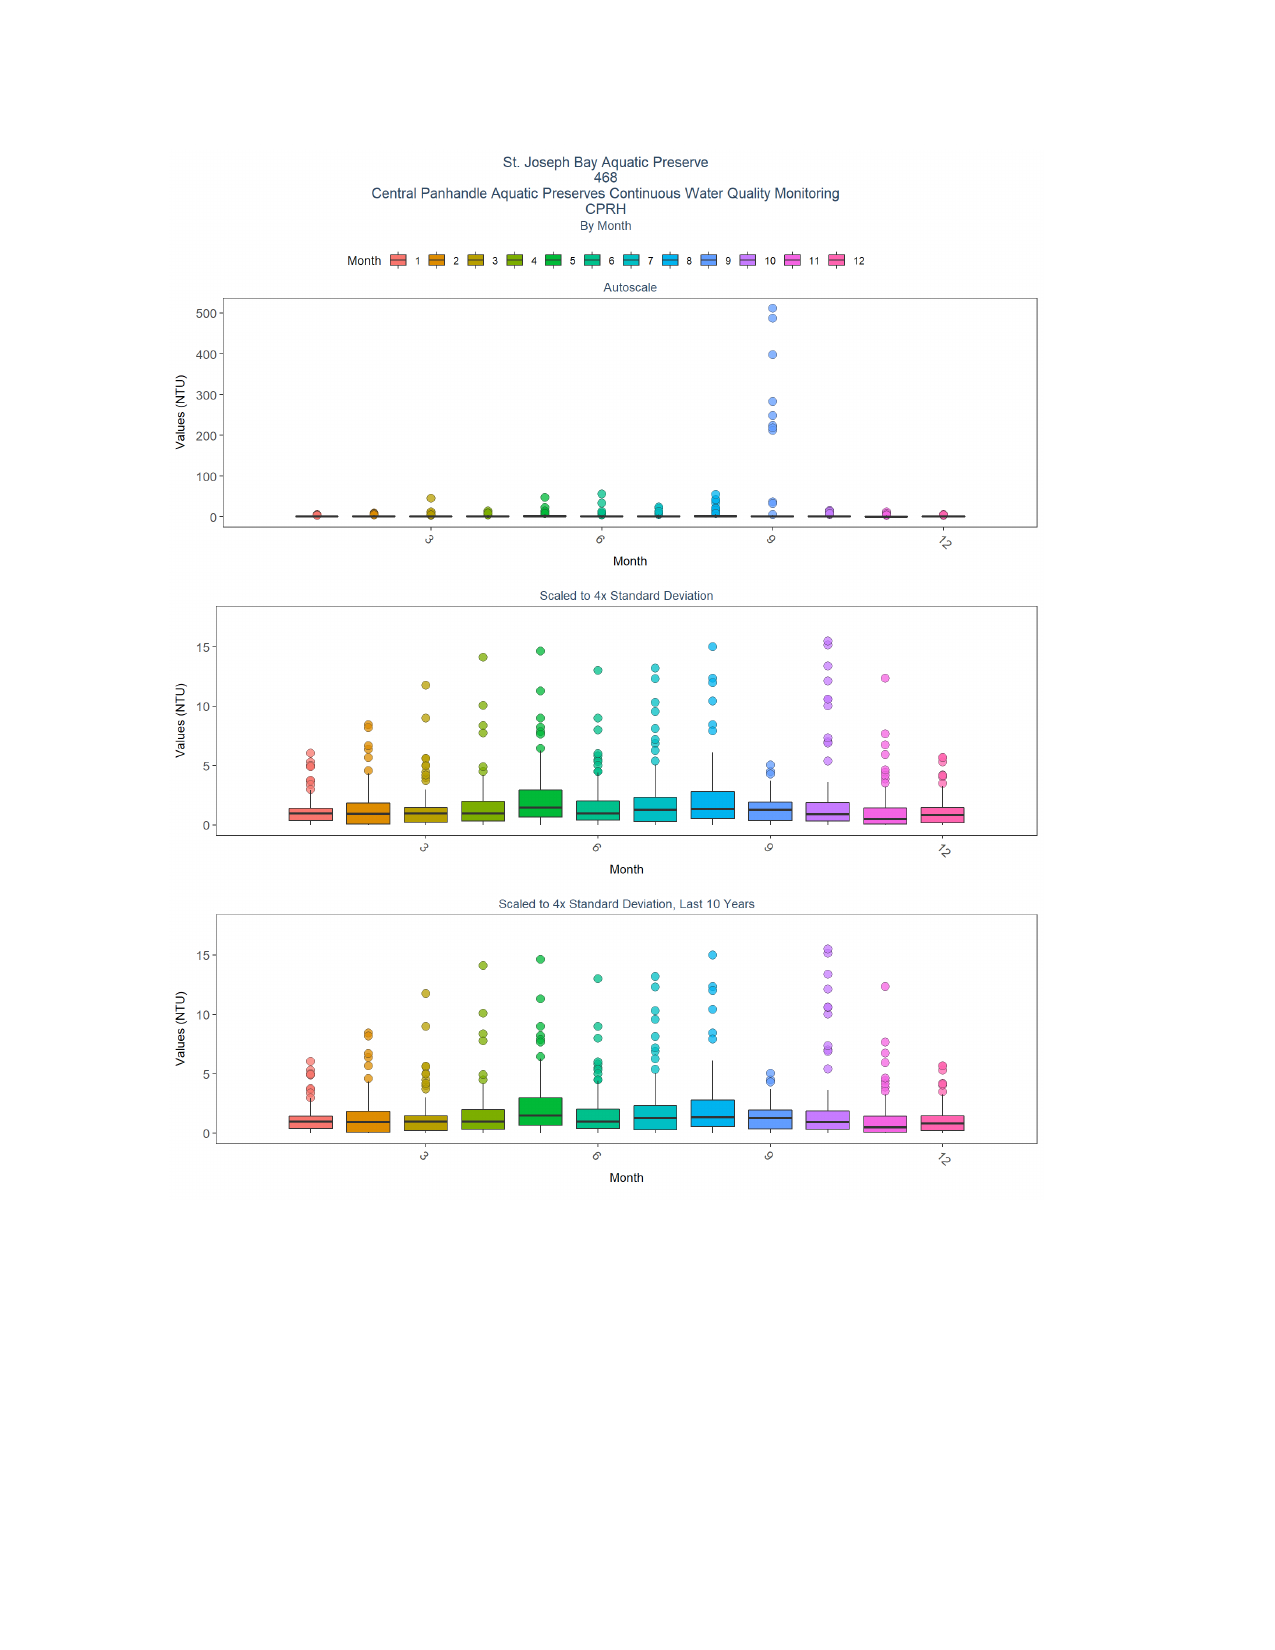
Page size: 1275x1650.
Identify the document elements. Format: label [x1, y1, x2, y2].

picture [168, 150, 1044, 1200]
